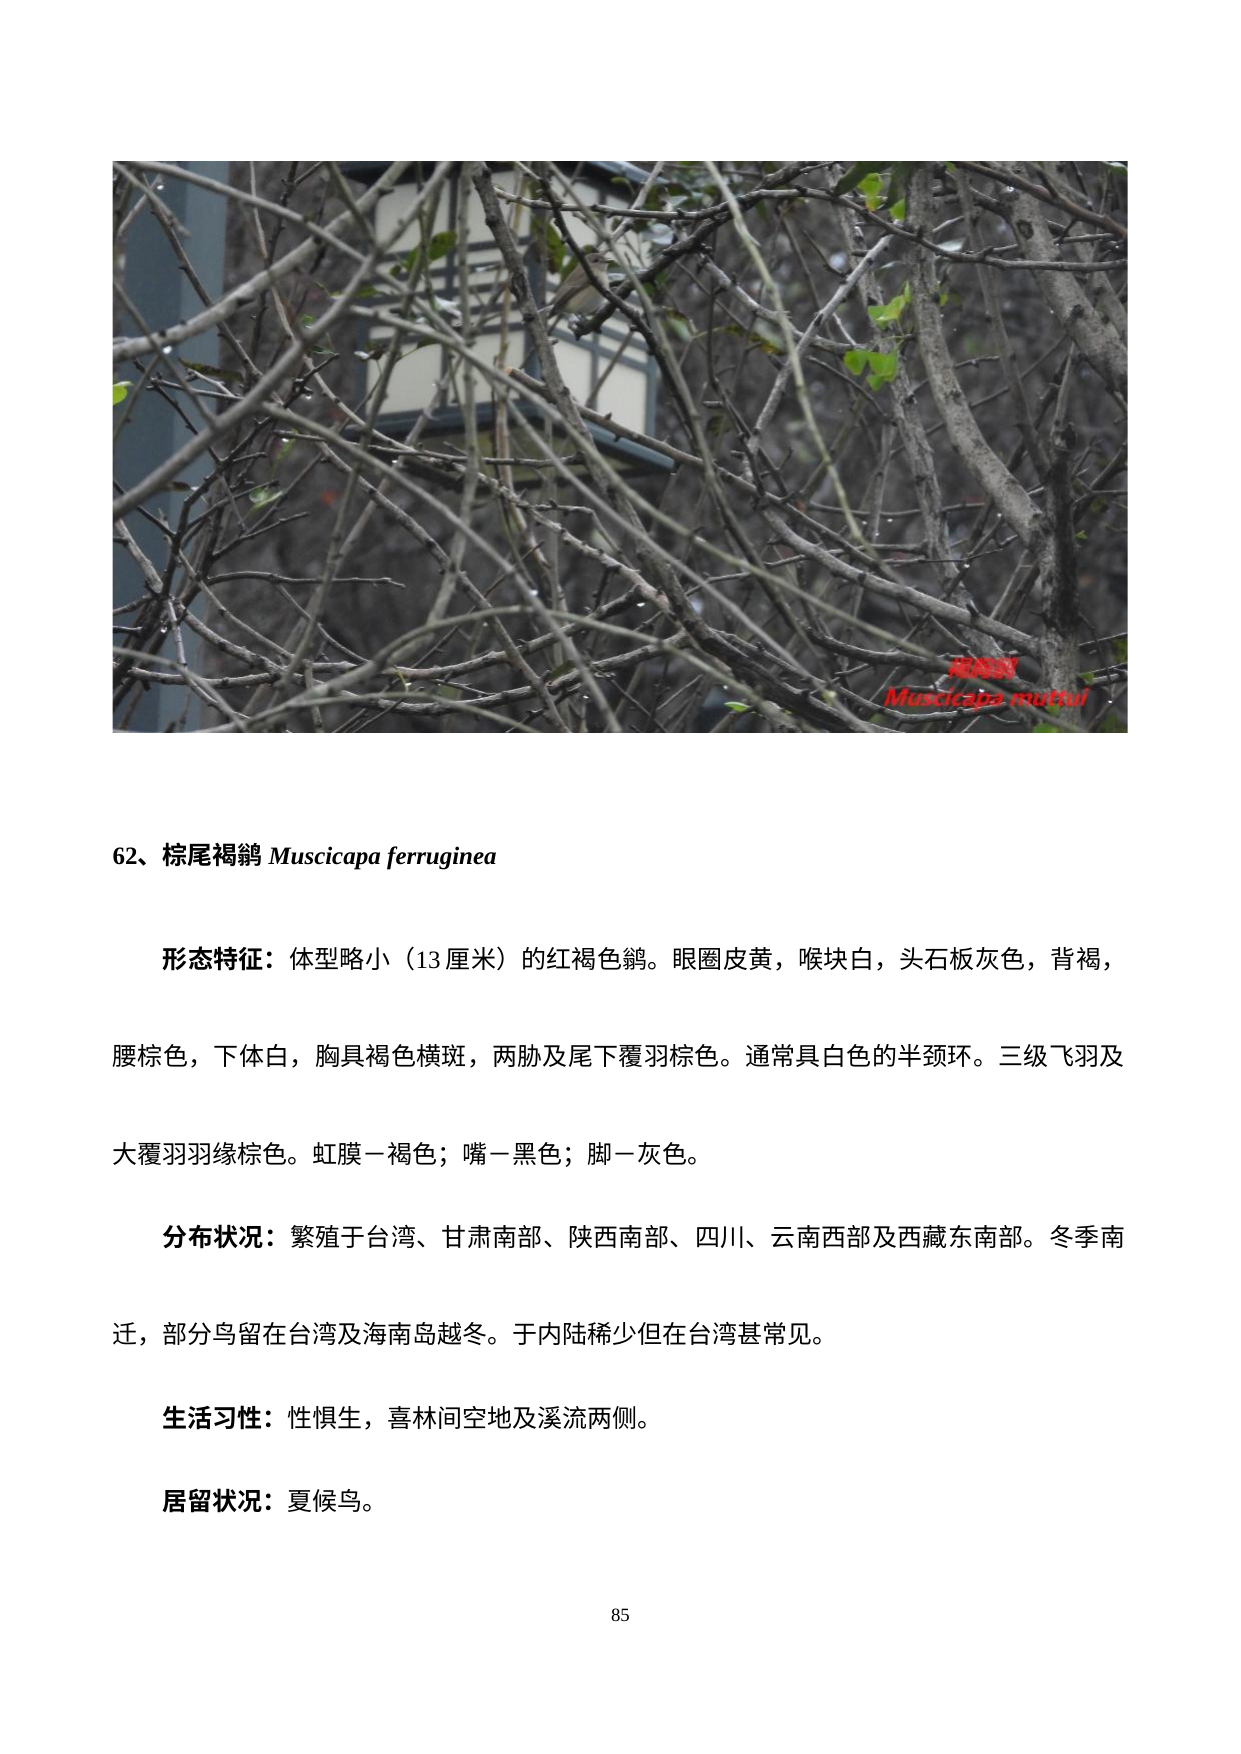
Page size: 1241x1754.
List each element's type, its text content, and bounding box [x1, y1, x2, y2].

text 居留状况：夏候鸟。 [112, 1467, 1128, 1532]
picture [112, 161, 1128, 733]
text 形态特征：体型略小（13厘米）的红褐色鹟。眼圈皮黄，喉块白，头石板灰色，背褐，腰棕色，下体白，胸具褐色横斑，两胁及尾下覆羽棕色。通常具白色的半颈环。三级飞羽及大覆羽羽缘棕色。虹膜－褐色；嘴－黑色；脚－灰色。 [112, 925, 1128, 1185]
subtitle 62、棕尾褐鹟 Muscicapa ferruginea [112, 821, 1128, 886]
text 生活习性：性惧生，喜林间空地及溪流两侧。 [112, 1384, 1128, 1449]
text 分布状况：繁殖于台湾、甘肃南部、陕西南部、四川、云南西部及西藏东南部。冬季南迁，部分鸟留在台湾及海南岛越冬。于内陆稀少但在台湾甚常见。 [112, 1203, 1128, 1366]
